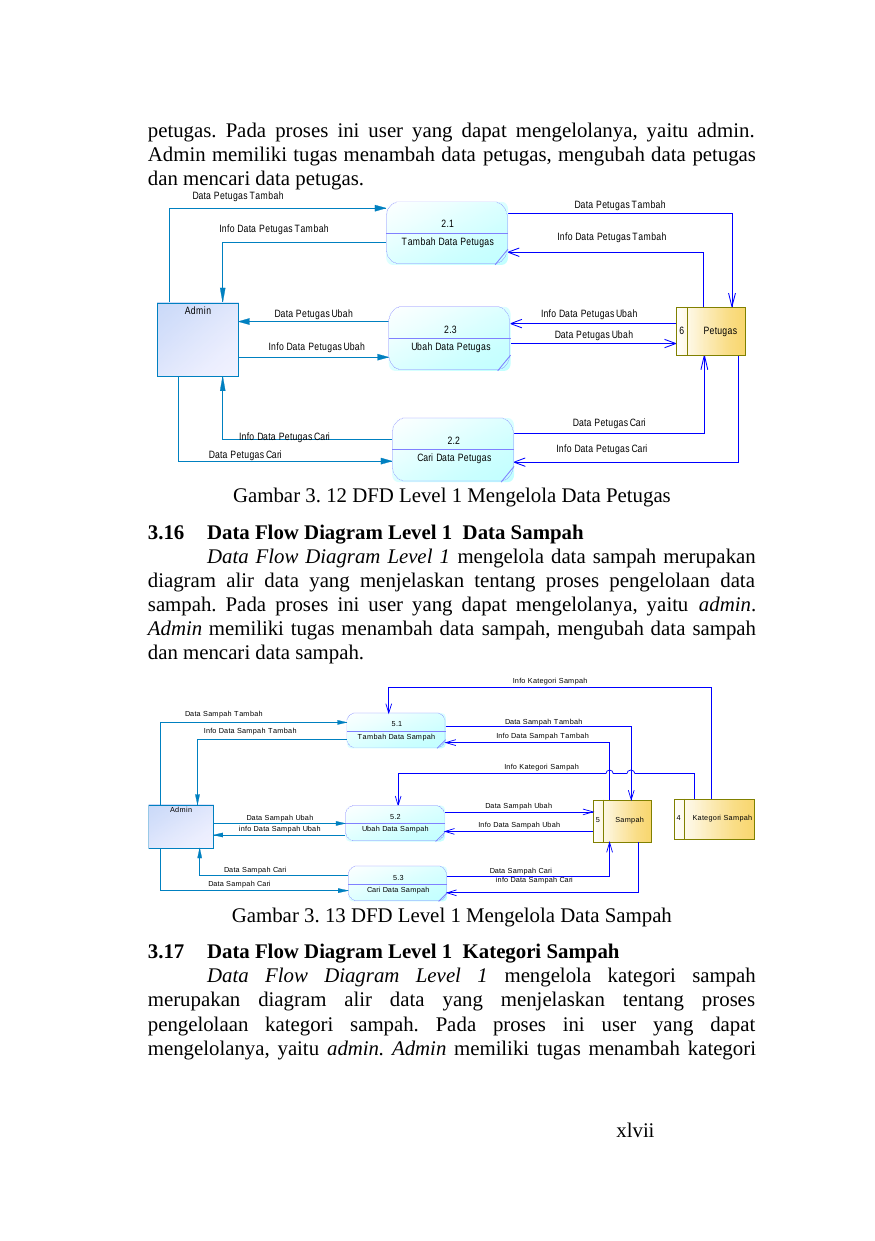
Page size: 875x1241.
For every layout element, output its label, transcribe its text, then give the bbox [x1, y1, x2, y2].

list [148, 963, 756, 1059]
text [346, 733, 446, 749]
text Data Flow Diagram Level 1 Data Sampah [148, 520, 756, 544]
list Data Flow Diagram Level 1 mengelola data sampah merupakan diagram alir data yang menjelaskan tentang proses pengelolaan data sampah. Pada proses ini user yang dapat mengelolanya, yaitu admin. Admin memiliki tugas menambah data sampah, mengubah data sampah dan mencari data sampah. [148, 544, 756, 664]
text Data Flow Diagram Level 1 Kategori Sampah [148, 939, 756, 963]
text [148, 118, 756, 190]
